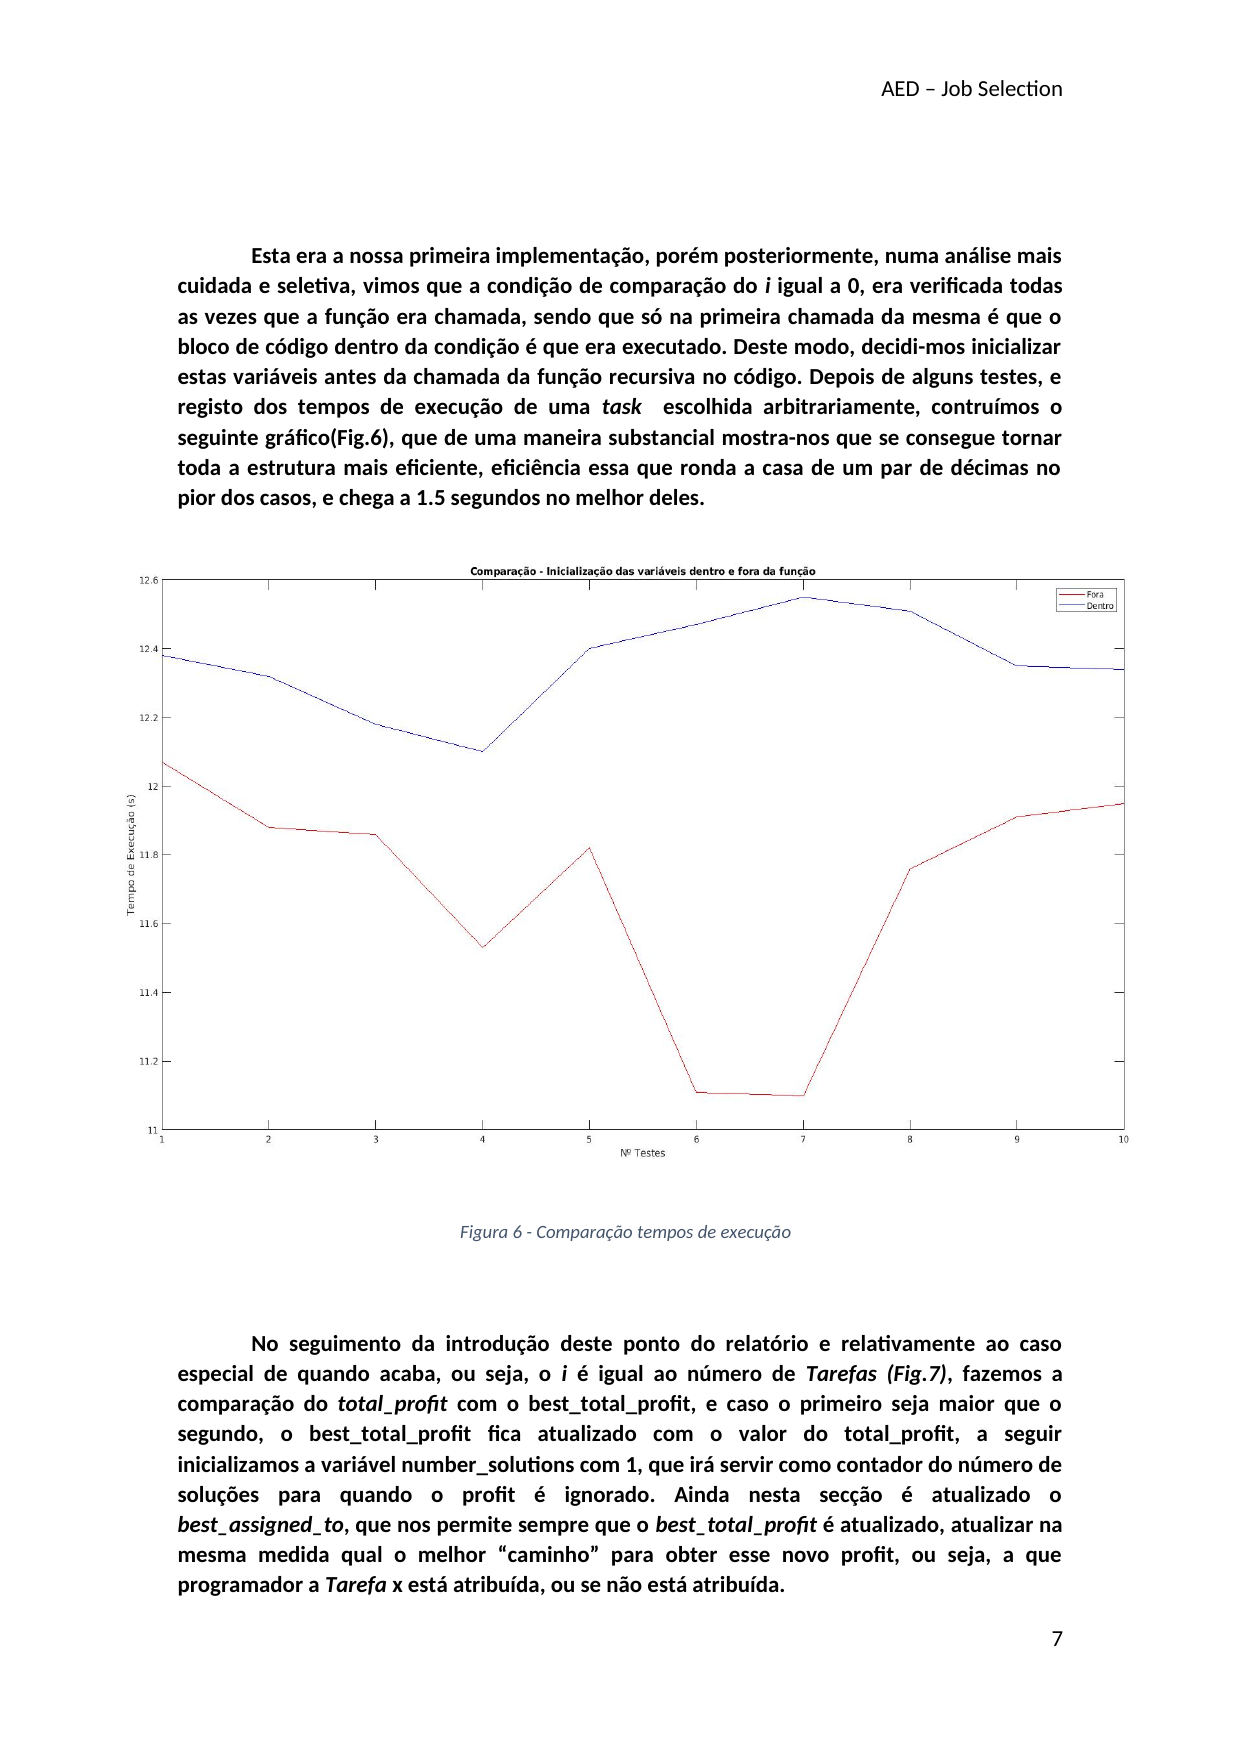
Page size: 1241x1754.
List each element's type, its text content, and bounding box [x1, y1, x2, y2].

picture [0, 530, 1236, 1201]
text Esta era a nossa primeira implementação, porém posteriormente, numa análise mais cuidada e seletiva, vimos que a condição de comparação do i igual a 0, era verificada todas as vezes que a função era chamada, sendo que só na primeira chamada da mesma é que o bloco de código dentro da condição é que era executado. Deste modo, decidi-mos inicializar estas variáveis antes da chamada da função recursiva no código. Depois de alguns testes, e registo dos tempos de execução de uma task escolhida arbitrariamente, contruímos o seguinte gráfico(Fig.6), que de uma maneira substancial mostra-nos que se consegue tornar toda a estrutura mais eficiente, eficiência essa que ronda a casa de um par de décimas no pior dos casos, e chega a 1.5 segundos no melhor deles. [177, 241, 1063, 511]
text No seguimento da introdução deste ponto do relatório e relativamente ao caso especial de quando acaba, ou seja, o i é igual ao número de Tarefas (Fig.7), fazemos a comparação do total_profit com o best_total_profit, e caso o primeiro seja maior que o segundo, o best_total_profit fica atualizado com o valor do total_profit, a seguir inicializamos a variável number_solutions com 1, que irá servir como contador do número de soluções para quando o profit é ignorado. Ainda nesta secção é atualizado o best_assigned_to, que nos permite sempre que o best_total_profit é atualizado, atualizar na mesma medida qual o melhor “caminho” para obter esse novo profit, ou seja, a que programador a Tarefa x está atribuída, ou se não está atribuída. [177, 1329, 1063, 1599]
